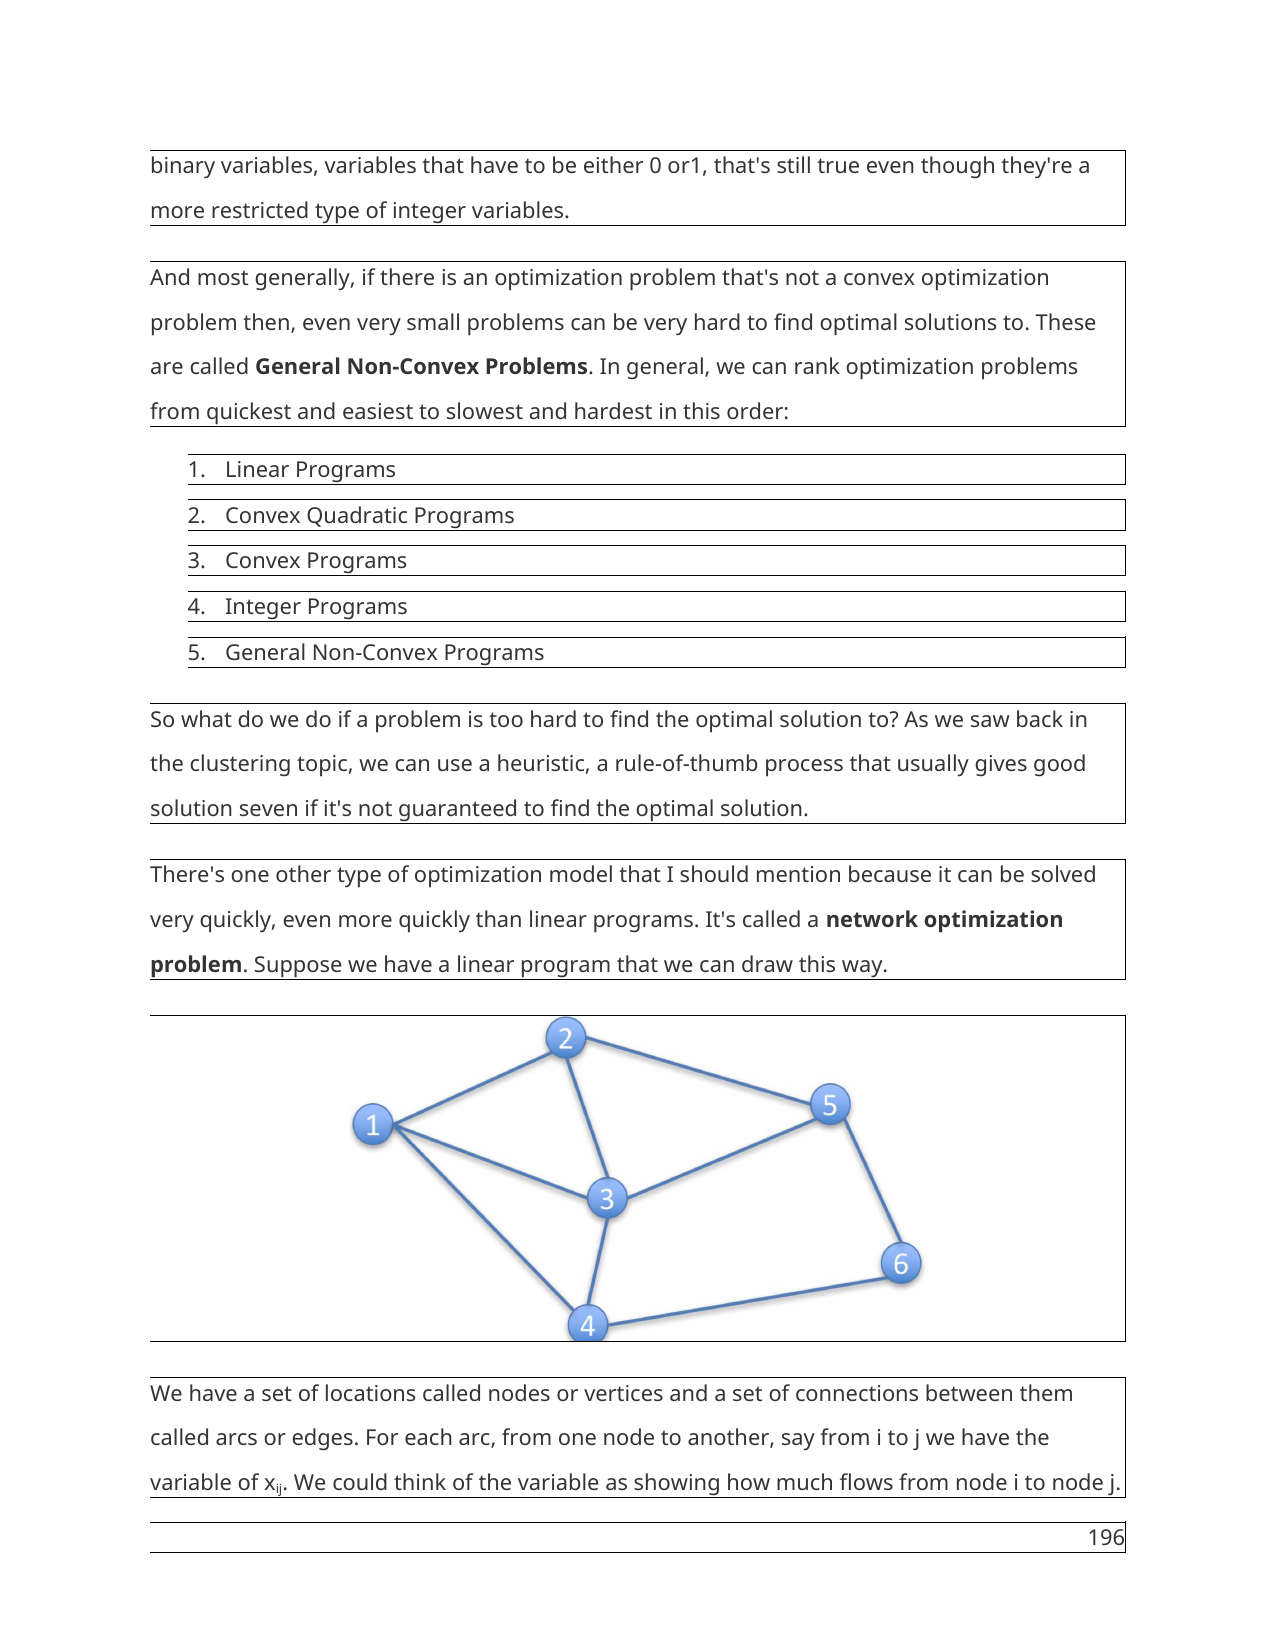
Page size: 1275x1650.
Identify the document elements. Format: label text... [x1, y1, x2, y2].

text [150, 1378, 1125, 1497]
list Linear Programs [187, 455, 1125, 484]
list General Non-Convex Programs [187, 638, 1125, 667]
text There's one other type of optimization model that I should mention because it can be solved very quickly, even more quickly than linear programs. It's called a network optimization problem. Suppose we have a linear program that we can draw this way. [150, 860, 1125, 979]
list Convex Quadratic Programs [187, 500, 1125, 530]
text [150, 151, 1125, 225]
list Integer Programs [187, 592, 1125, 622]
list Convex Programs [187, 546, 1125, 576]
text So what do we do if a problem is too hard to find the optimal solution to? As we saw back in the clustering topic, we can use a heuristic, a rule-of-thumb process that usually gives good solution seven if it's not guaranteed to find the optimal solution. [150, 704, 1125, 823]
picture [349, 1016, 926, 1341]
text And most generally, if there is an optimization problem that's not a convex optimization problem then, even very small problems can be very hard to find optimal solutions to. These are called General Non-Convex Problems. In general, we can rank optimization problems from quickest and easiest to slowest and hardest in this order: [150, 262, 1125, 426]
